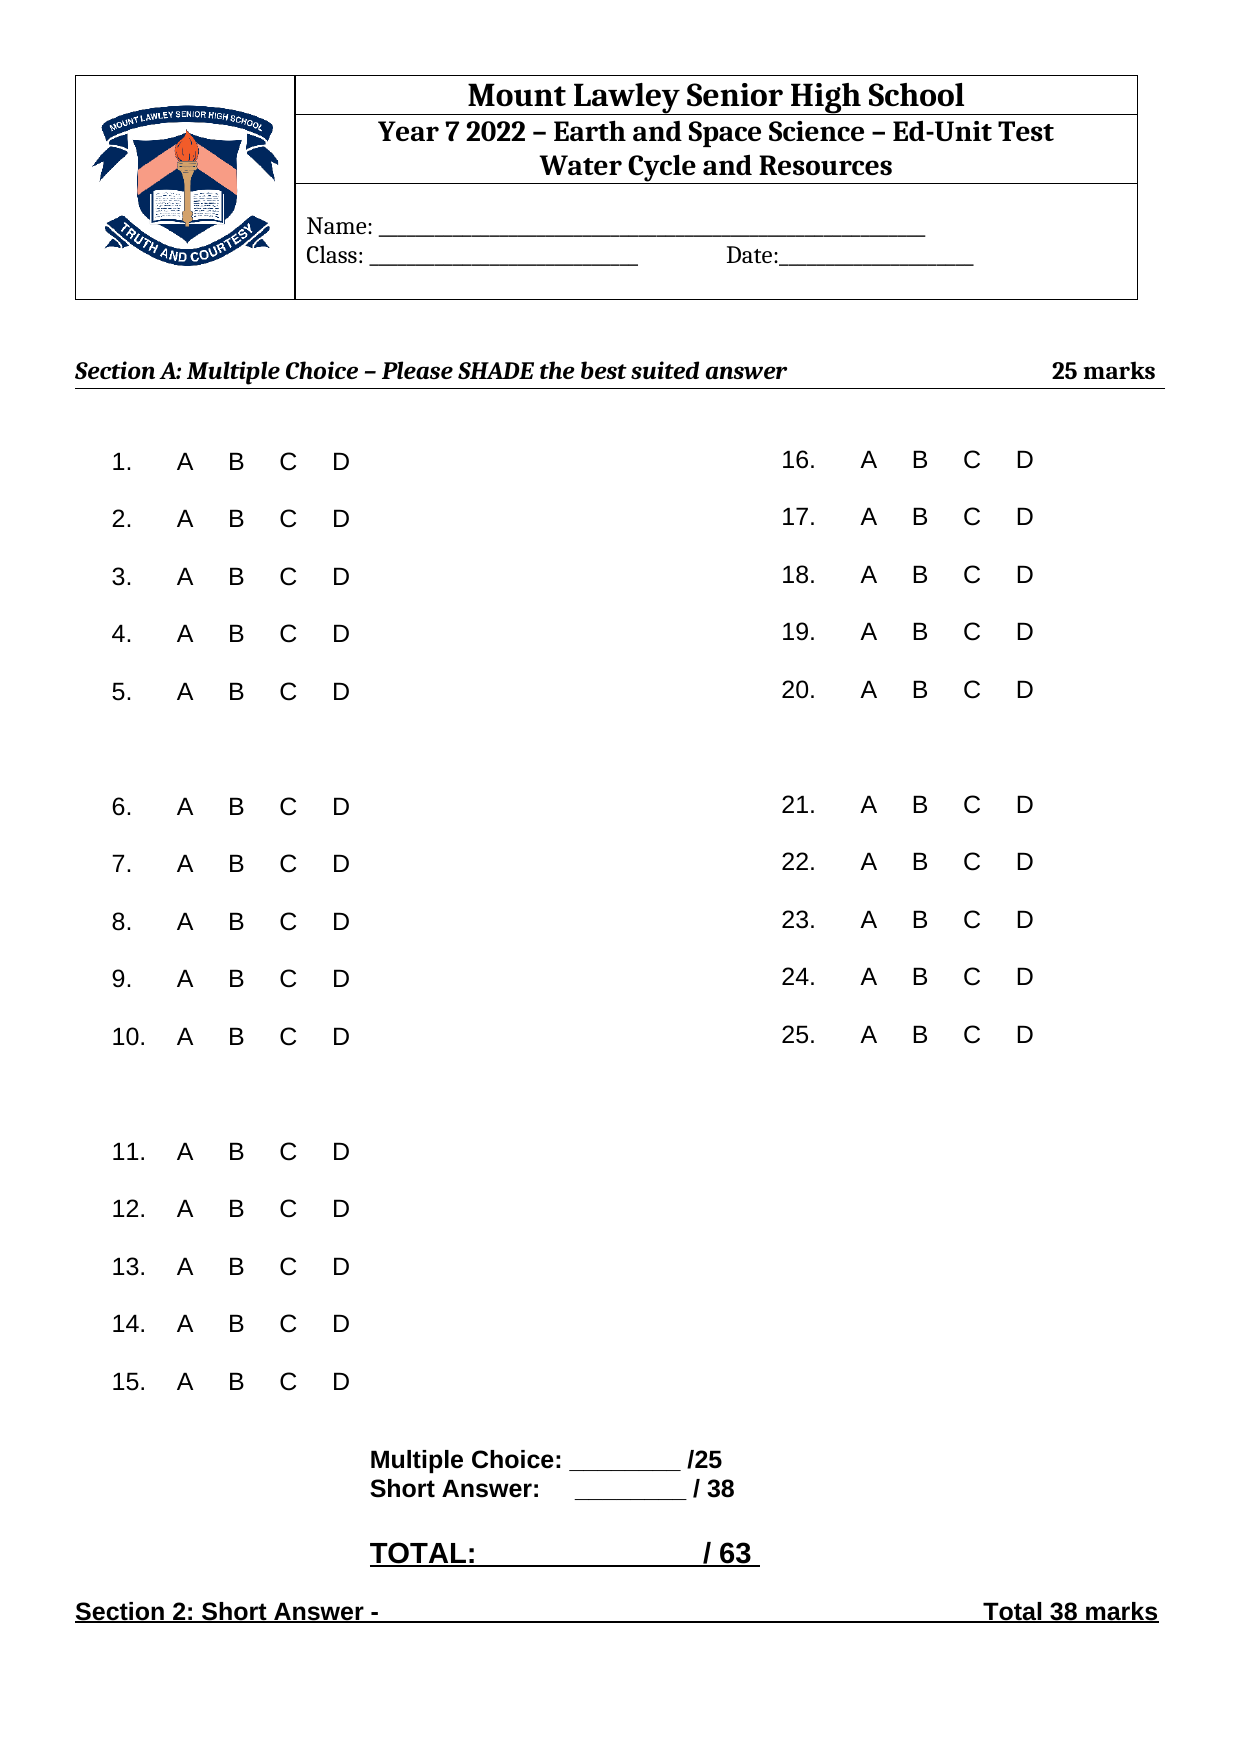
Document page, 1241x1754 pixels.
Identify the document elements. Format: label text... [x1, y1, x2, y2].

list A B C D [111, 1366, 1165, 1395]
text Section A: Multiple Choice – Please SHADE the best suited answer 25 marks [75, 357, 1165, 388]
table_cell Year 7 2022 – Earth and Space Science – Ed-Unit Test Water Cycle and Resources [296, 115, 1137, 182]
list A B C D [111, 906, 1165, 935]
table_cell Name: ___________________________________________________________ Class: _____________________________ Date:_____________________ [296, 184, 1137, 298]
list A B C D [111, 561, 1165, 590]
list A B C D [111, 676, 1165, 705]
list A B C D [111, 446, 1165, 475]
list A B C D [111, 849, 1165, 878]
list A B C D [111, 504, 1165, 533]
list A B C D [111, 1136, 1165, 1165]
list A B C D [111, 964, 1165, 993]
list A B C D [111, 1309, 1165, 1338]
picture [90, 105, 279, 265]
table_header Mount Lawley Senior High School [296, 76, 1137, 114]
list A B C D [111, 1021, 1165, 1050]
list A B C D [111, 791, 1165, 820]
text Section 2: Short Answer - Total 38 marks [75, 1596, 1165, 1625]
list A B C D [111, 1251, 1165, 1280]
list A B C D [111, 619, 1165, 648]
table_header [76, 76, 294, 298]
list A B C D [111, 1194, 1165, 1223]
